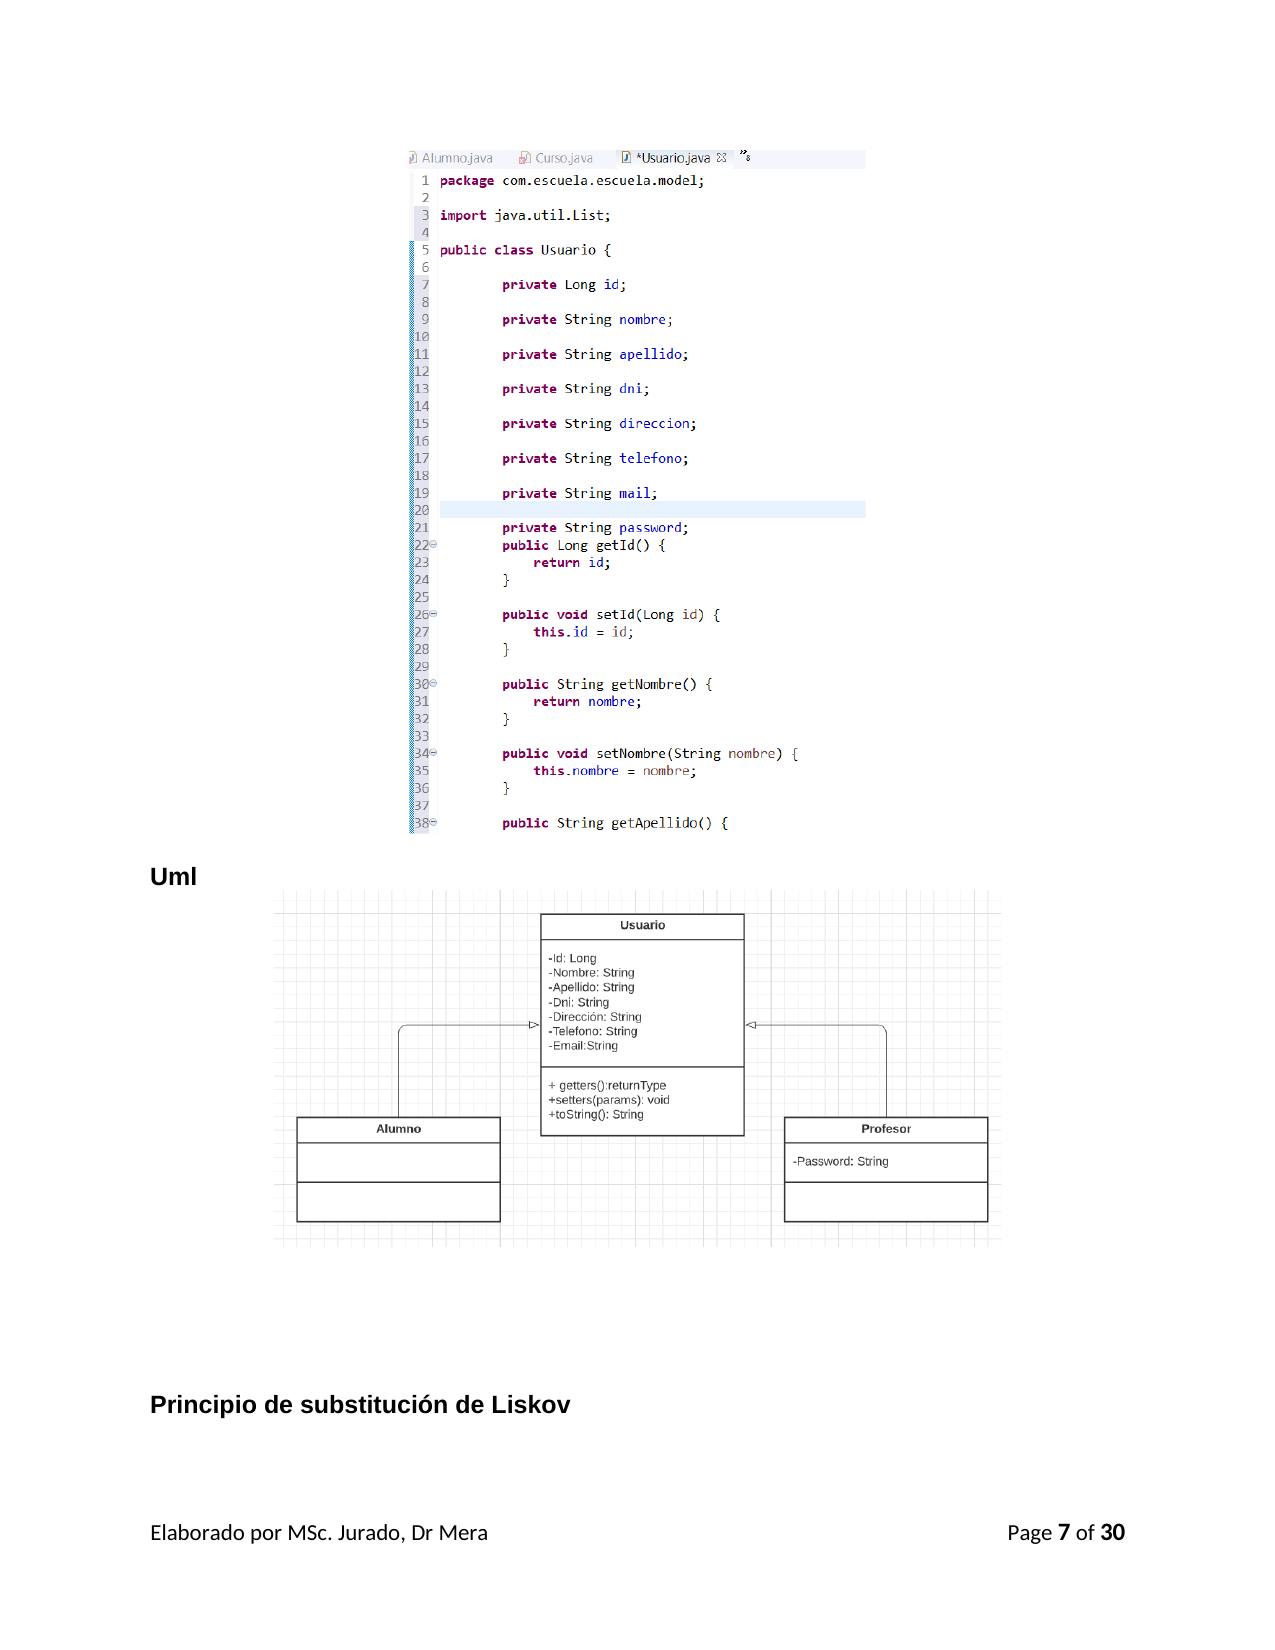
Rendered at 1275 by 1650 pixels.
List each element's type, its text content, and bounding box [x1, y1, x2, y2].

text Principio de substitución de Liskov [150, 1391, 1125, 1419]
text Uml [150, 862, 1125, 891]
picture [409, 150, 866, 834]
picture [273, 890, 1002, 1247]
